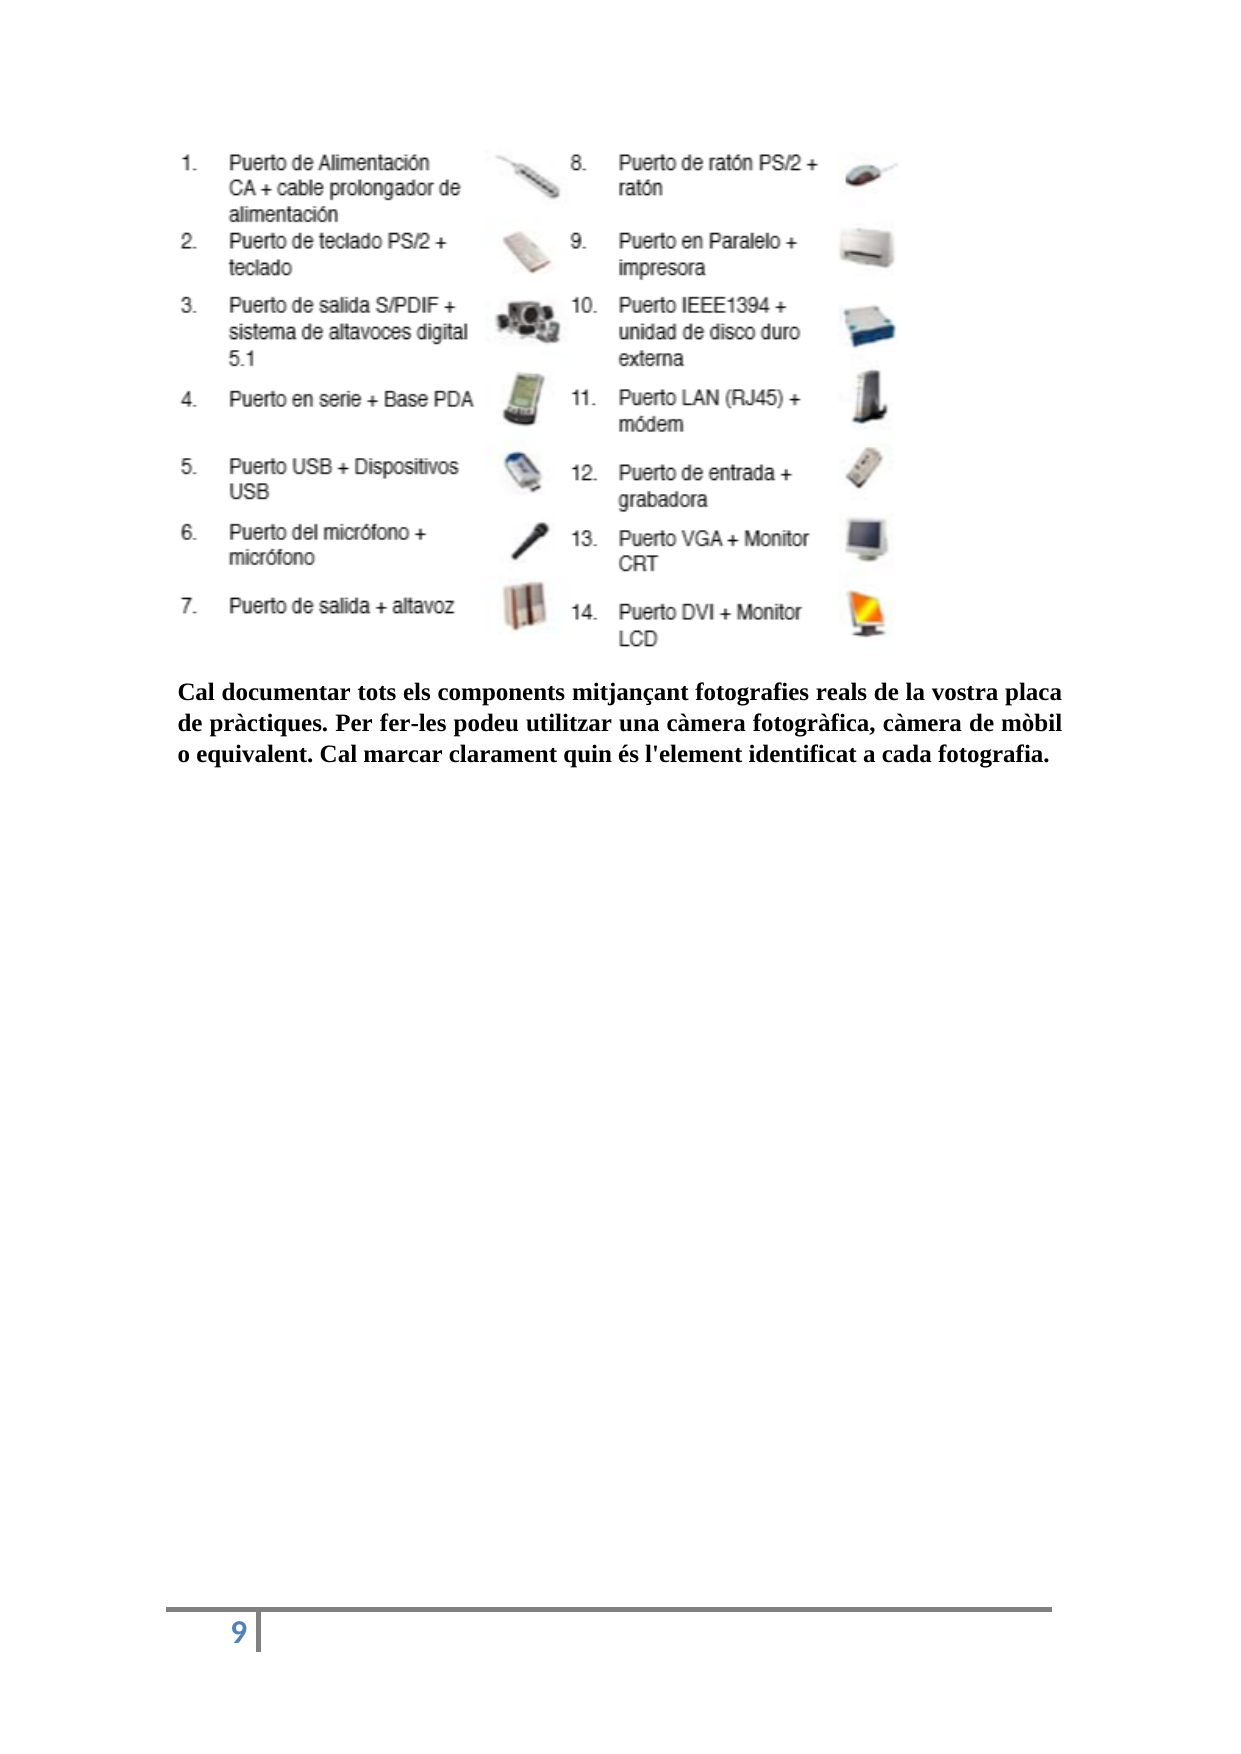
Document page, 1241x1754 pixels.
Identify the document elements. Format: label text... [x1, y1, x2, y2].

picture [177, 147, 907, 659]
text Cal documentar tots els components mitjançant fotografies reals de la vostra placa de pràctiques. Per fer-les podeu utilitzar una càmera fotogràfica, càmera de mòbil o equivalent. Cal marcar clarament quin és l'element identificat a cada fotografia. [177, 677, 1063, 768]
